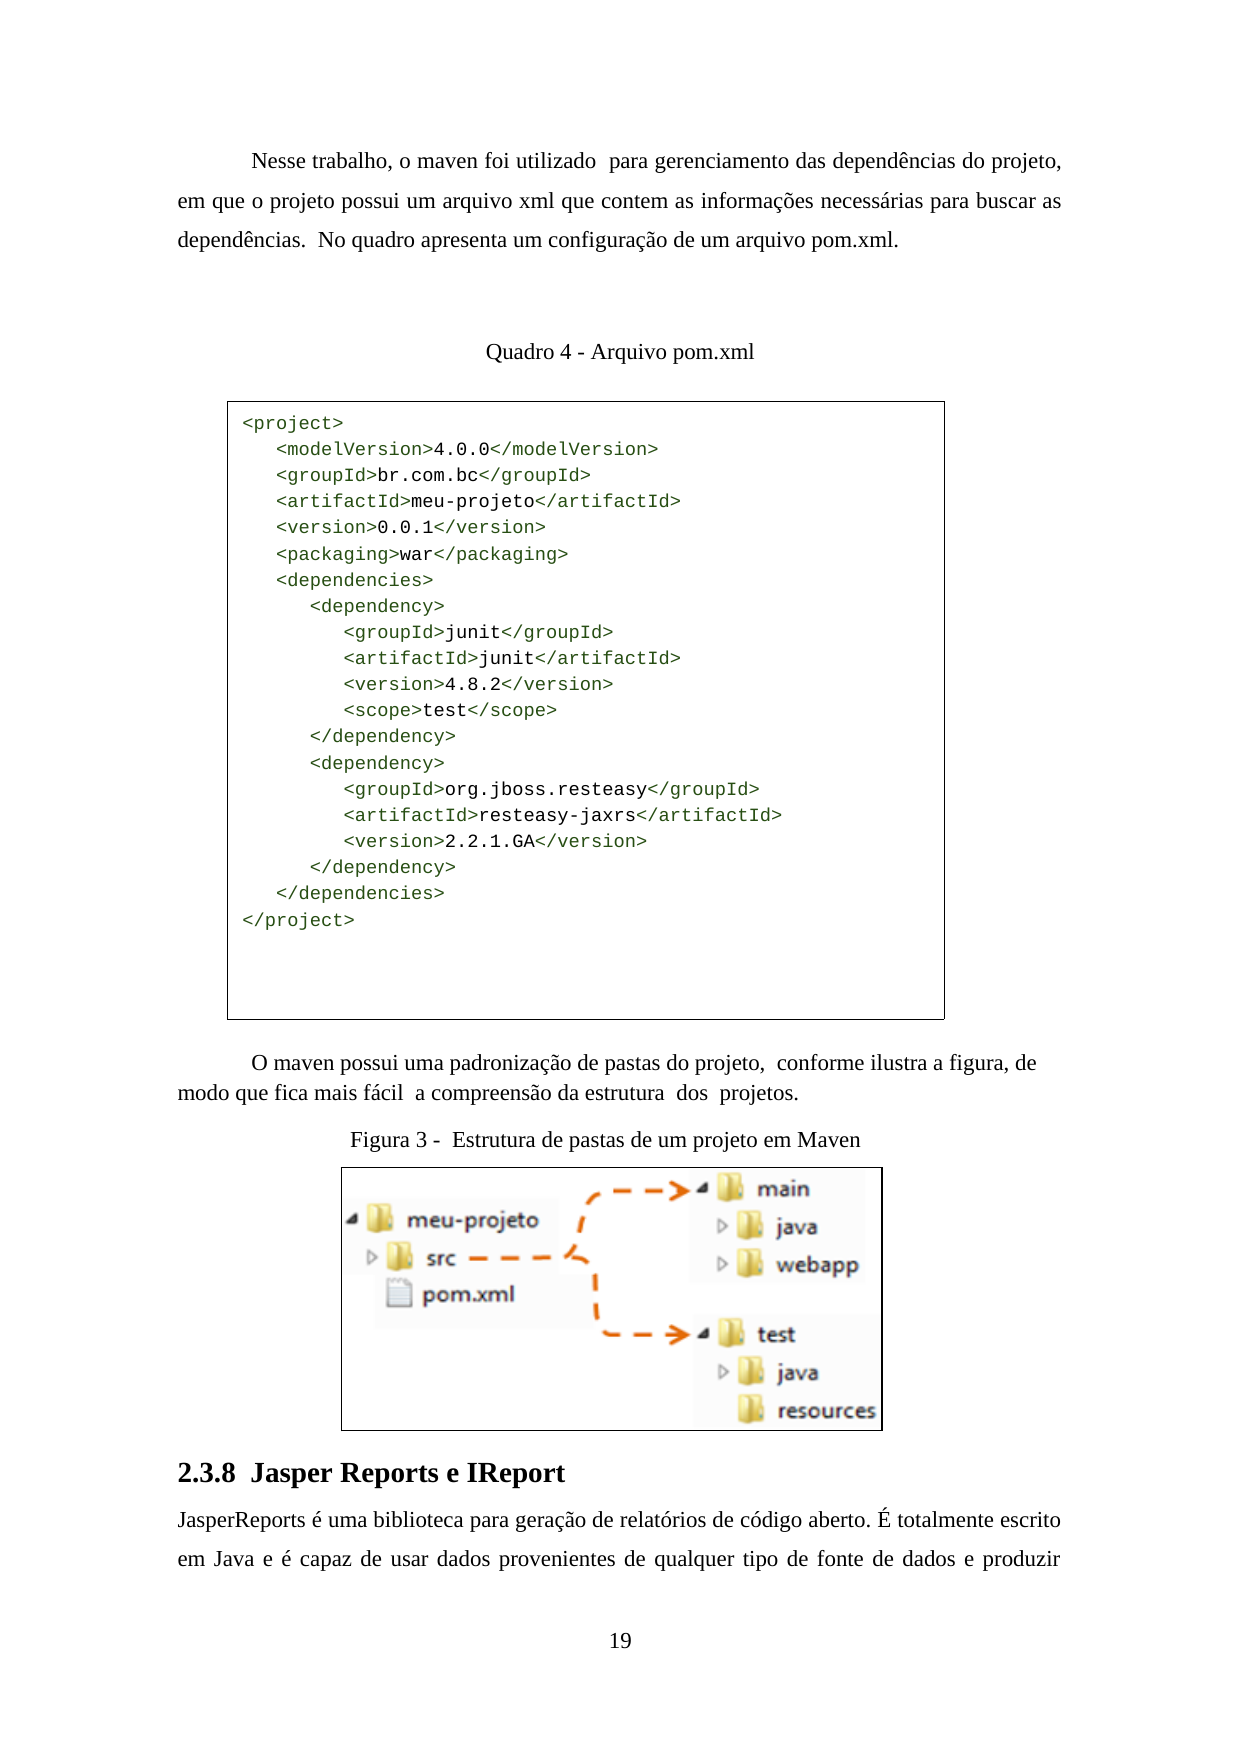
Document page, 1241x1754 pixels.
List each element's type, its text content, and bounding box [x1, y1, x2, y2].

subtitle 2.3.8 Jasper Reports e IReport [177, 1456, 1063, 1489]
text Quadro 4 - Arquivo pom.xml [177, 338, 1063, 364]
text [177, 1506, 1063, 1572]
picture [342, 1168, 881, 1430]
text O maven possui uma padronização de pastas do projeto, conforme ilustra a figura, de modo que fica mais fácil a compreensão da estrutura dos projetos. [177, 1049, 1063, 1105]
text Nesse trabalho, o maven foi utilizado para gerenciamento das dependências do projeto, em que o projeto possui um arquivo xml que contem as informações necessárias para buscar as dependências. No quadro apresenta um configuração de um arquivo pom.xml. [177, 148, 1063, 253]
